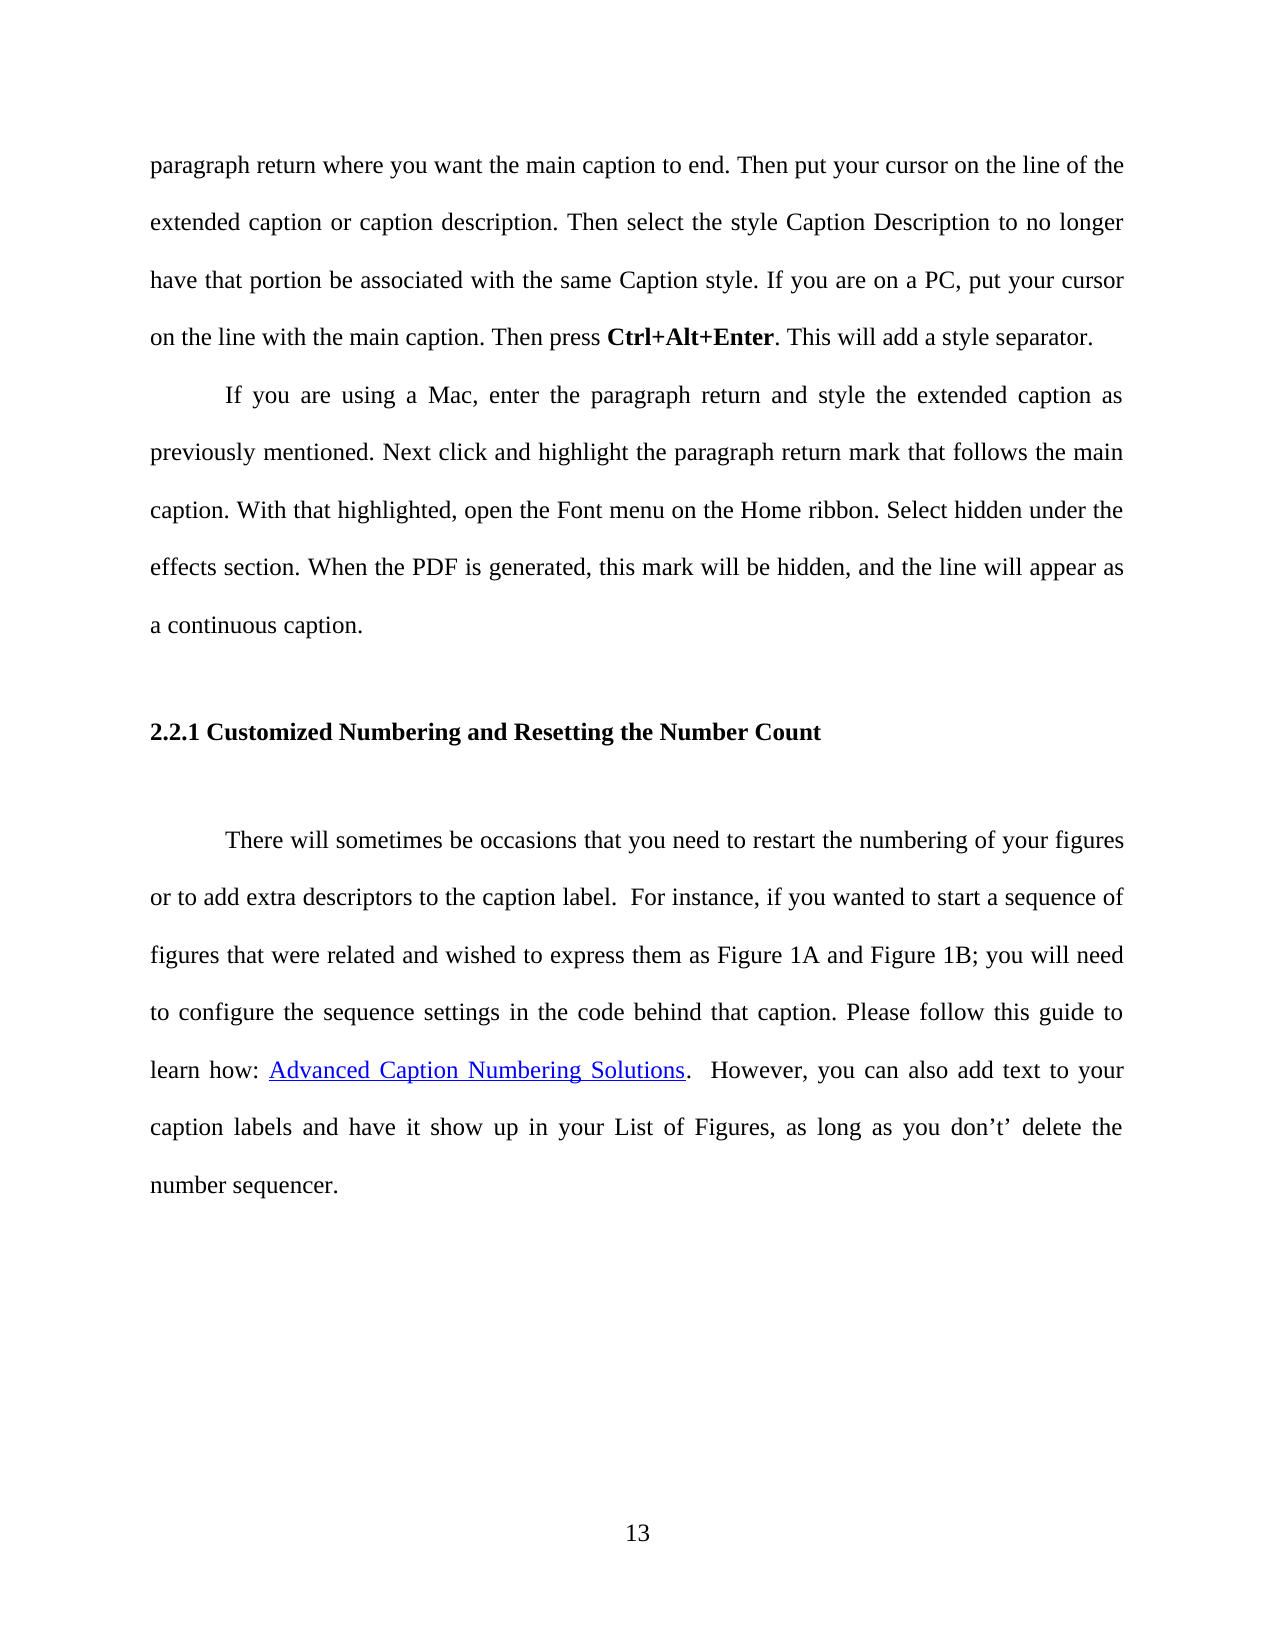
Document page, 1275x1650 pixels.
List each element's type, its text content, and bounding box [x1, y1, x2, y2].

text If you are using a Mac, enter the paragraph return and style the extended caption as previously mentioned. Next click and highlight the paragraph return mark that follows the main caption. With that highlighted, open the Font menu on the Home ribbon. Select hidden under the effects section. When the PDF is generated, this mark will be hidden, and the line will appear as a continuous caption. [150, 380, 1125, 639]
text There will sometimes be occasions that you need to restart the numbering of your figures or to add extra descriptors to the caption label. For instance, if you wanted to start a sequence of figures that were related and wished to express them as Figure 1A and Figure 1B; you will need to configure the sequence settings in the code behind that caption. Please follow this guide to learn how: Advanced Caption Numbering Solutions. However, you can also add text to your caption labels and have it show up in your List of Figures, as long as you don’t’ delete the number sequencer. [150, 825, 1125, 1199]
subtitle Customized Numbering and Resetting the Number Count [150, 717, 1125, 746]
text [150, 150, 1125, 351]
